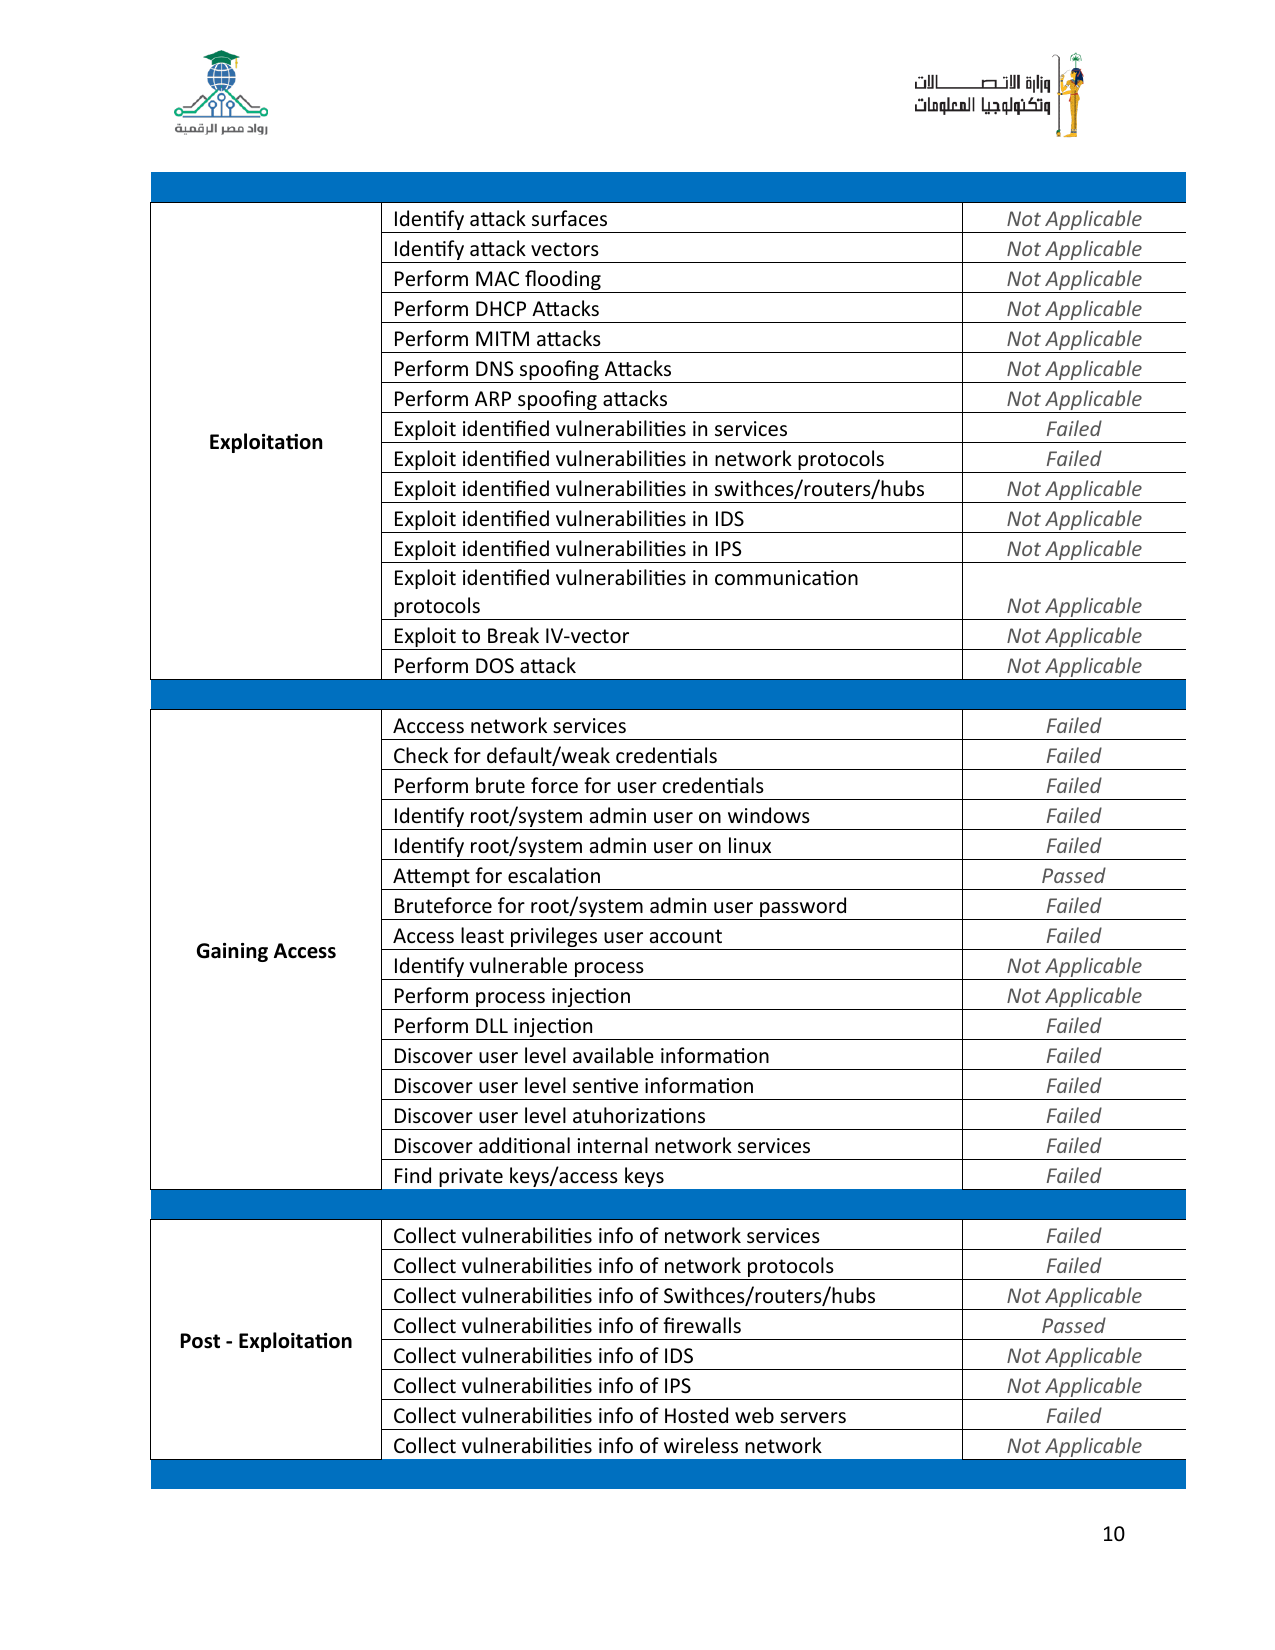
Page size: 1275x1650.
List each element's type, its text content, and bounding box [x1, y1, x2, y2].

table_cell Not Applicable [963, 1370, 1186, 1399]
table_cell Exploit identified vulnerabilities in IDS [382, 503, 962, 532]
table_cell Not Applicable [963, 533, 1186, 562]
table_cell Failed [963, 1250, 1186, 1279]
table_cell Identify root/system admin user on linux [382, 830, 962, 859]
table_cell Exploit identified vulnerabilities in services [382, 413, 962, 442]
table_cell Exploit to Break IV-vector [382, 620, 962, 649]
table_cell Find private keys/access keys [382, 1160, 962, 1189]
table_cell Failed [963, 740, 1186, 769]
table_cell Not Applicable [963, 1280, 1186, 1309]
table_cell Attempt for escalation [382, 860, 962, 889]
table_cell Perform brute force for user credentials [382, 770, 962, 799]
table_cell Perform ARP spoofing attacks [382, 383, 962, 412]
table_cell Collect vulnerabilities info of IDS [382, 1340, 962, 1369]
table_cell Failed [963, 770, 1186, 799]
table_cell Exploit identified vulnerabilities in network protocols [382, 443, 962, 472]
table_cell Exploit identified vulnerabilities in swithces/routers/hubs [382, 473, 962, 502]
table_cell Not Applicable [963, 503, 1186, 532]
picture [150, 44, 289, 148]
table_cell Not Applicable [963, 1340, 1186, 1369]
table_cell Identify attack vectors [382, 233, 962, 262]
table_cell Exploitation [151, 203, 381, 679]
table_cell Perform MITM attacks [382, 323, 962, 352]
table_cell Collect vulnerabilities info of IPS [382, 1370, 962, 1399]
table_cell Post - Exploitation [151, 1220, 381, 1459]
table_cell Perform DOS attack [382, 650, 962, 679]
table_cell Collect vulnerabilities info of Hosted web servers [382, 1400, 962, 1429]
table_cell Failed [963, 800, 1186, 829]
table_cell Collect vulnerabilities info of Swithces/routers/hubs [382, 1280, 962, 1309]
table_cell Failed [963, 920, 1186, 949]
table_cell Not Applicable [963, 263, 1186, 292]
table_cell Failed [963, 1220, 1186, 1249]
table_cell [151, 680, 382, 709]
table_cell Not Applicable [963, 650, 1186, 679]
table_cell Failed [963, 1130, 1186, 1159]
table_cell Failed [963, 413, 1186, 442]
table_cell Not Applicable [963, 1430, 1186, 1459]
table_cell [151, 172, 382, 202]
table_cell Identify vulnerable process [382, 950, 962, 979]
table_cell Failed [963, 1070, 1186, 1099]
table_cell Failed [963, 1160, 1186, 1189]
table_cell Collect vulnerabilities info of network protocols [382, 1250, 962, 1279]
table_cell [151, 1460, 382, 1489]
table_cell Not Applicable [963, 980, 1186, 1009]
table_cell Not Applicable [963, 293, 1186, 322]
table_cell Failed [963, 710, 1186, 739]
table_cell Collect vulnerabilities info of network services [382, 1220, 962, 1249]
table_cell Not Applicable [963, 563, 1186, 619]
table_cell Failed [963, 1010, 1186, 1039]
table_cell Failed [963, 830, 1186, 859]
table_cell Check for default/weak credentials [382, 740, 962, 769]
table_cell Perform DLL injection [382, 1010, 962, 1039]
table_cell Collect vulnerabilities info of wireless network [382, 1430, 962, 1459]
table_cell Discover user level atuhorizations [382, 1100, 962, 1129]
table_cell Not Applicable [963, 473, 1186, 502]
table_cell Bruteforce for root/system admin user password [382, 890, 962, 919]
table_cell Passed [963, 1310, 1186, 1339]
table_cell Failed [963, 1040, 1186, 1069]
table_cell [382, 680, 963, 709]
table_cell Failed [963, 443, 1186, 472]
table_cell Identify attack surfaces [382, 203, 962, 232]
table_cell Perform MAC flooding [382, 263, 962, 292]
table_cell Passed [963, 860, 1186, 889]
table_cell Acccess network services [382, 710, 962, 739]
table_cell Exploit identified vulnerabilities in communication protocols [382, 563, 962, 619]
table_cell [382, 1459, 963, 1489]
table_cell [382, 1189, 963, 1219]
table_cell Not Applicable [963, 233, 1186, 262]
table_cell Discover user level available information [382, 1040, 962, 1069]
picture [883, 44, 1107, 148]
table_cell Not Applicable [963, 950, 1186, 979]
table_cell Not Applicable [963, 323, 1186, 352]
table_cell Collect vulnerabilities info of firewalls [382, 1310, 962, 1339]
table_cell Exploit identified vulnerabilities in IPS [382, 533, 962, 562]
table_cell Failed [963, 1100, 1186, 1129]
table_cell Not Applicable [963, 383, 1186, 412]
table_cell Not Applicable [963, 203, 1186, 232]
table_cell [151, 1190, 382, 1219]
table_cell [963, 1190, 1186, 1219]
table_cell Discover additional internal network services [382, 1130, 962, 1159]
table_cell Perform process injection [382, 980, 962, 1009]
table_cell Not Applicable [963, 353, 1186, 382]
table_cell Discover user level sentive information [382, 1070, 962, 1099]
table_cell Gaining Access [151, 710, 381, 1189]
table_cell [963, 1460, 1186, 1489]
table_cell Failed [963, 890, 1186, 919]
table_cell Perform DNS spoofing Attacks [382, 353, 962, 382]
table_cell Not Applicable [963, 620, 1186, 649]
table_cell [963, 172, 1186, 202]
table_cell Identify root/system admin user on windows [382, 800, 962, 829]
table_cell [382, 172, 963, 202]
table_cell Failed [963, 1400, 1186, 1429]
table_cell [963, 680, 1186, 709]
table_cell Perform DHCP Attacks [382, 293, 962, 322]
table_cell Access least privileges user account [382, 920, 962, 949]
